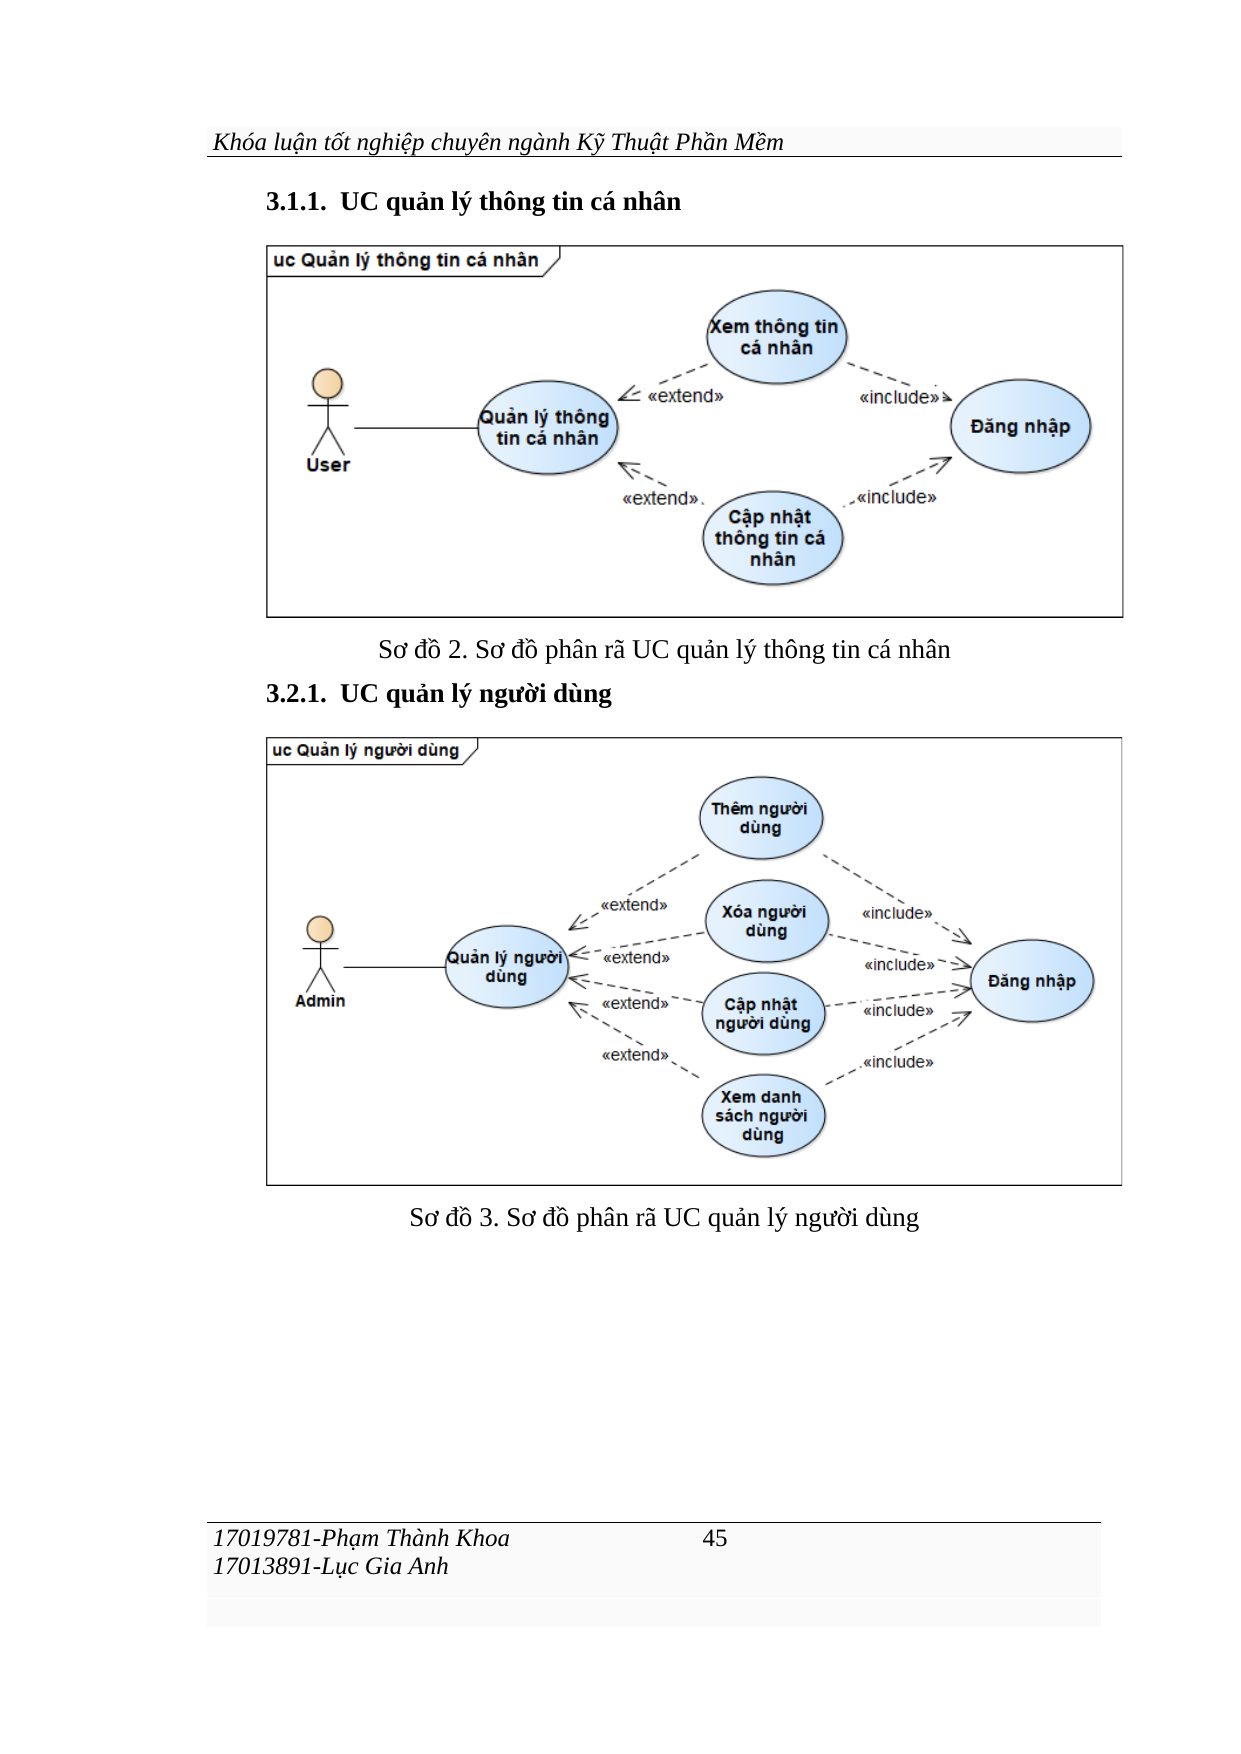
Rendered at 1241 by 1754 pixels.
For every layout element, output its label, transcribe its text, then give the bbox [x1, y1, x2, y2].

picture [265, 244, 1124, 618]
picture [265, 736, 1123, 1186]
subtitle UC quản lý thông tin cá nhân [266, 185, 1122, 216]
text Sơ đồ 3. Sơ đồ phân rã UC quản lý người dùng [207, 1201, 1122, 1232]
subtitle UC quản lý người dùng [266, 677, 1122, 708]
text Sơ đồ 2. Sơ đồ phân rã UC quản lý thông tin cá nhân [207, 633, 1122, 664]
